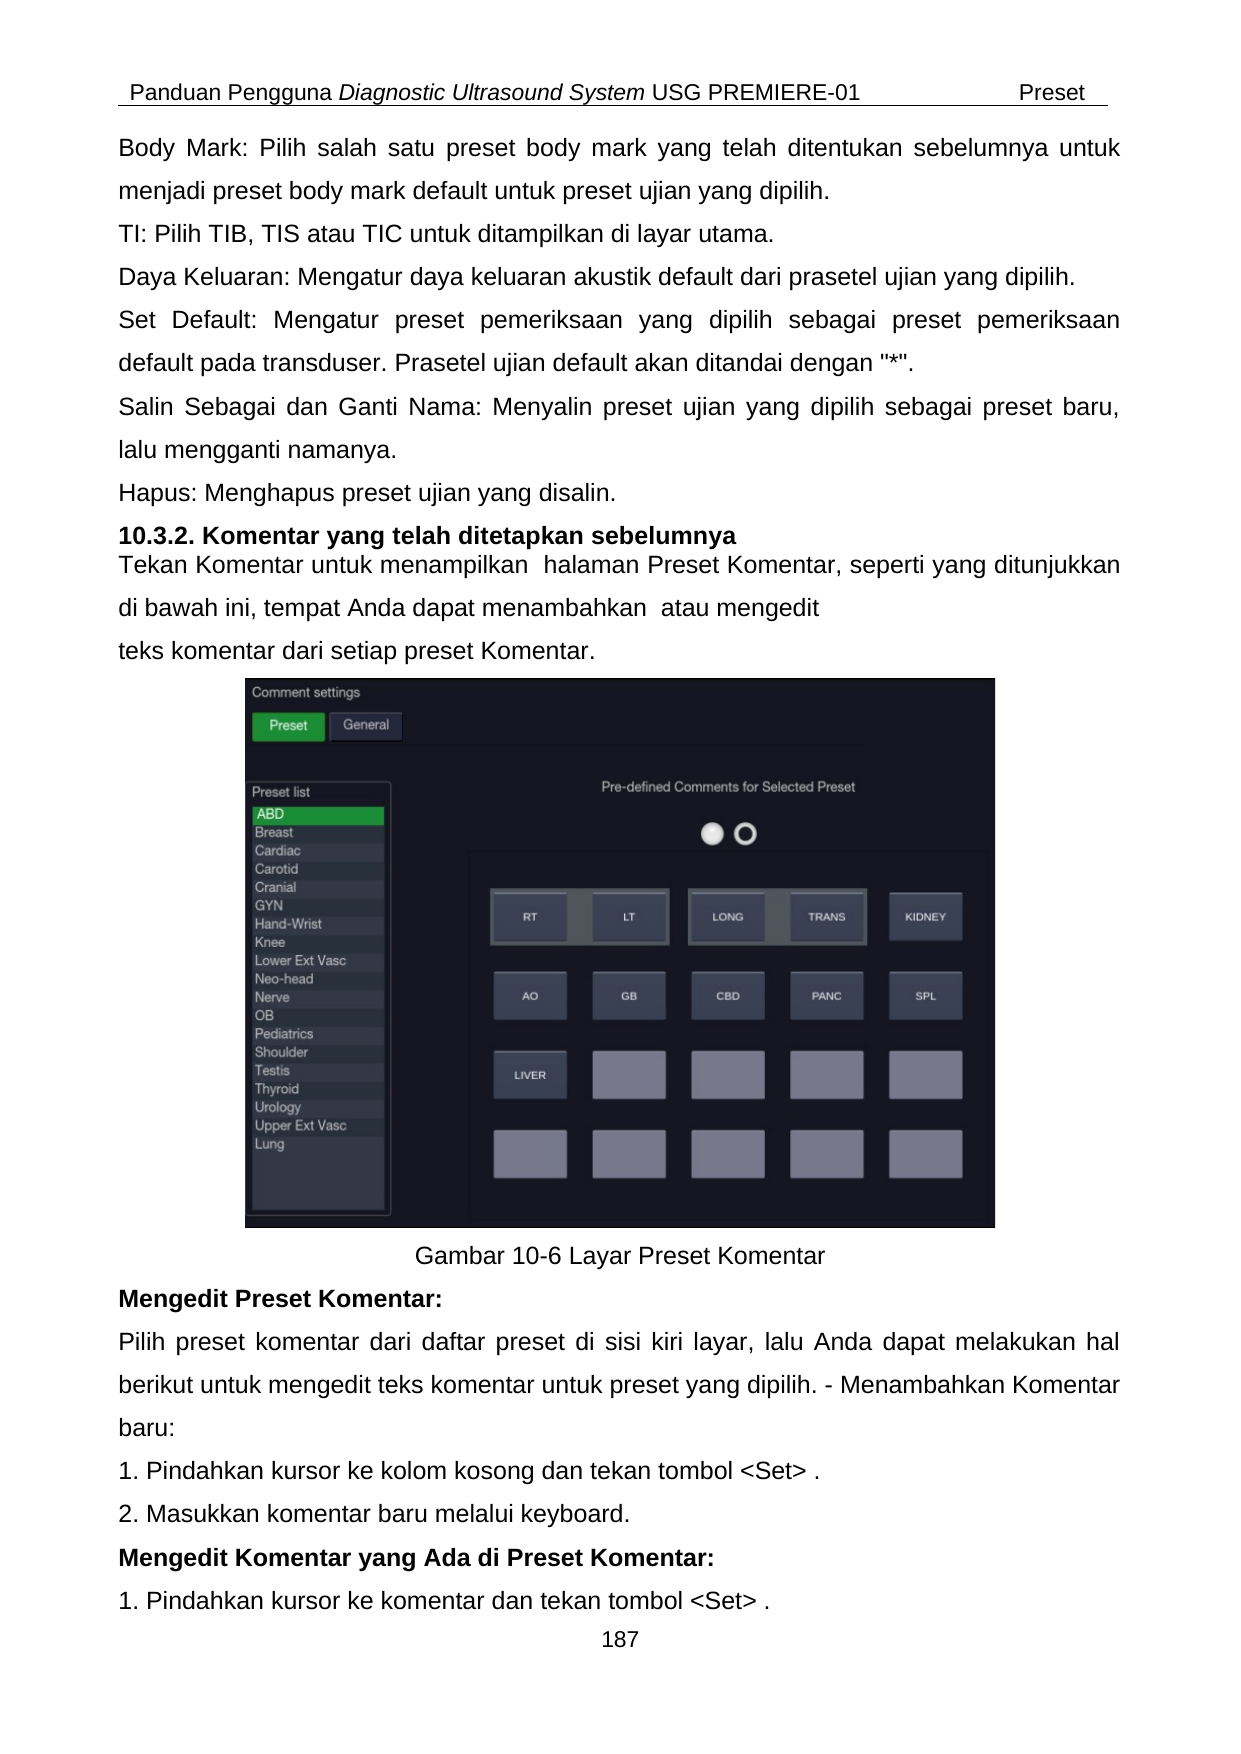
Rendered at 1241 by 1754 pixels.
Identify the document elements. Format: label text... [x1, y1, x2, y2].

text Salin Sebagai dan Ganti Nama: Menyalin preset ujian yang dipilih sebagai preset baru, lalu mengganti namanya. [118, 391, 1122, 463]
text Body Mark: Pilih salah satu preset body mark yang telah ditentukan sebelumnya untuk menjadi preset body mark default untuk preset ujian yang dipilih. [118, 133, 1122, 204]
text TI: Pilih TIB, TIS atau TIC untuk ditampilkan di layar utama. [118, 219, 1122, 248]
subtitle 10.3.2. Komentar yang telah ditetapkan sebelumnya [118, 521, 1112, 549]
text Daya Keluaran: Mengatur daya keluaran akustik default dari prasetel ujian yang dipilih. [118, 262, 1122, 291]
text Hapus: Menghapus preset ujian yang disalin. [118, 478, 1122, 506]
text 1. Pindahkan kursor ke kolom kosong dan tekan tombol <Set> . [118, 1456, 1122, 1485]
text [118, 1586, 1122, 1614]
text 2. Masukkan komentar baru melalui keyboard. [118, 1499, 1122, 1528]
text Mengedit Komentar yang Ada di Preset Komentar: [118, 1542, 1122, 1571]
text Mengedit Preset Komentar: [118, 1284, 1122, 1312]
text Gambar 10-6 Layar Preset Komentar [118, 1241, 1122, 1269]
text Pilih preset komentar dari daftar preset di sisi kiri layar, lalu Anda dapat melakukan hal berikut untuk mengedit teks komentar untuk preset yang dipilih. - Menambahkan Komentar baru: [118, 1327, 1122, 1442]
text Set Default: Mengatur preset pemeriksaan yang dipilih sebagai preset pemeriksaan default pada transduser. Prasetel ujian default akan ditandai dengan "*". [118, 305, 1122, 377]
text teks komentar dari setiap preset Komentar. [118, 636, 1122, 664]
picture [245, 678, 995, 1228]
text Tekan Komentar untuk menampilkan halaman Preset Komentar, seperti yang ditunjukkan di bawah ini, tempat Anda dapat menambahkan atau mengedit [118, 549, 1122, 621]
